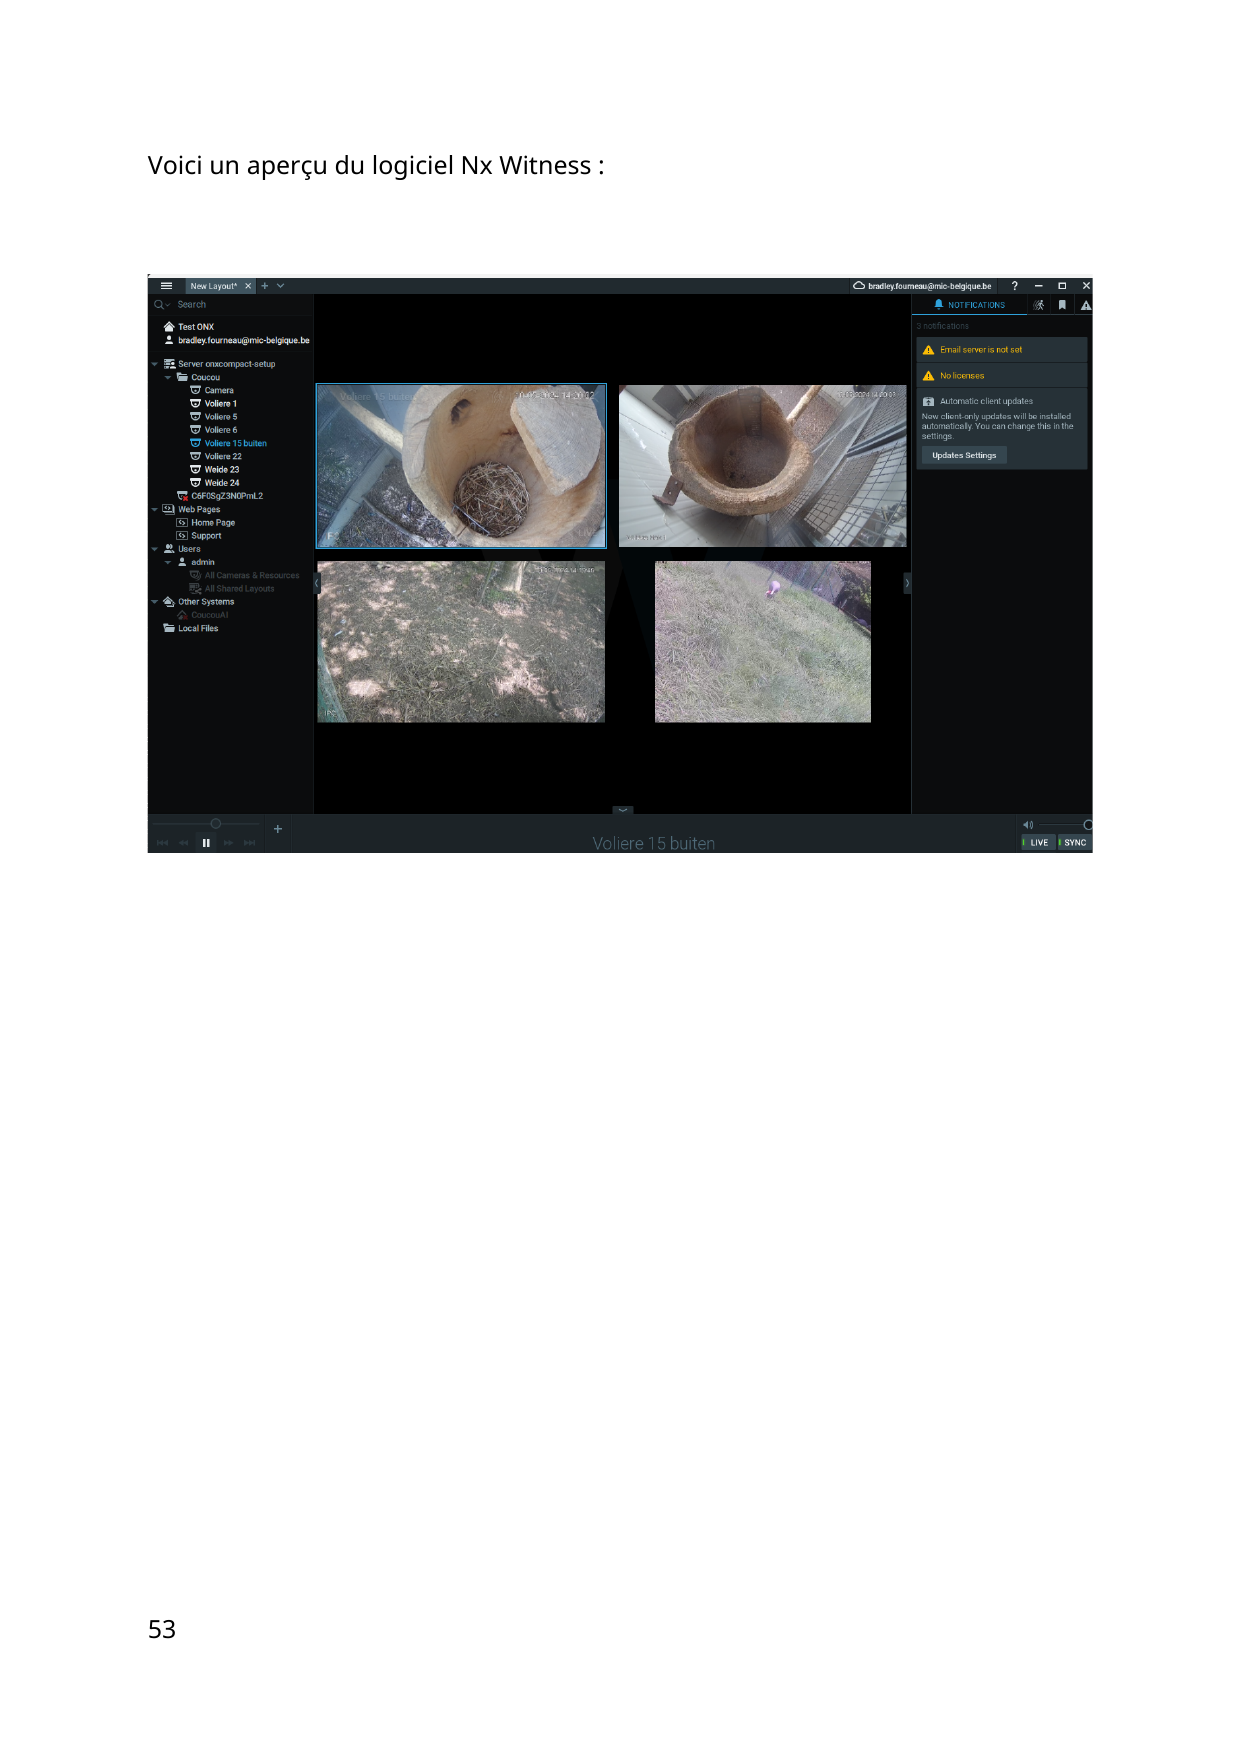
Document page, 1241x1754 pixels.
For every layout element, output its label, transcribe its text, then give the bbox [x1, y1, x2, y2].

text Voici un aperçu du logiciel Nx Witness : [148, 148, 1093, 182]
picture [147, 274, 1093, 853]
